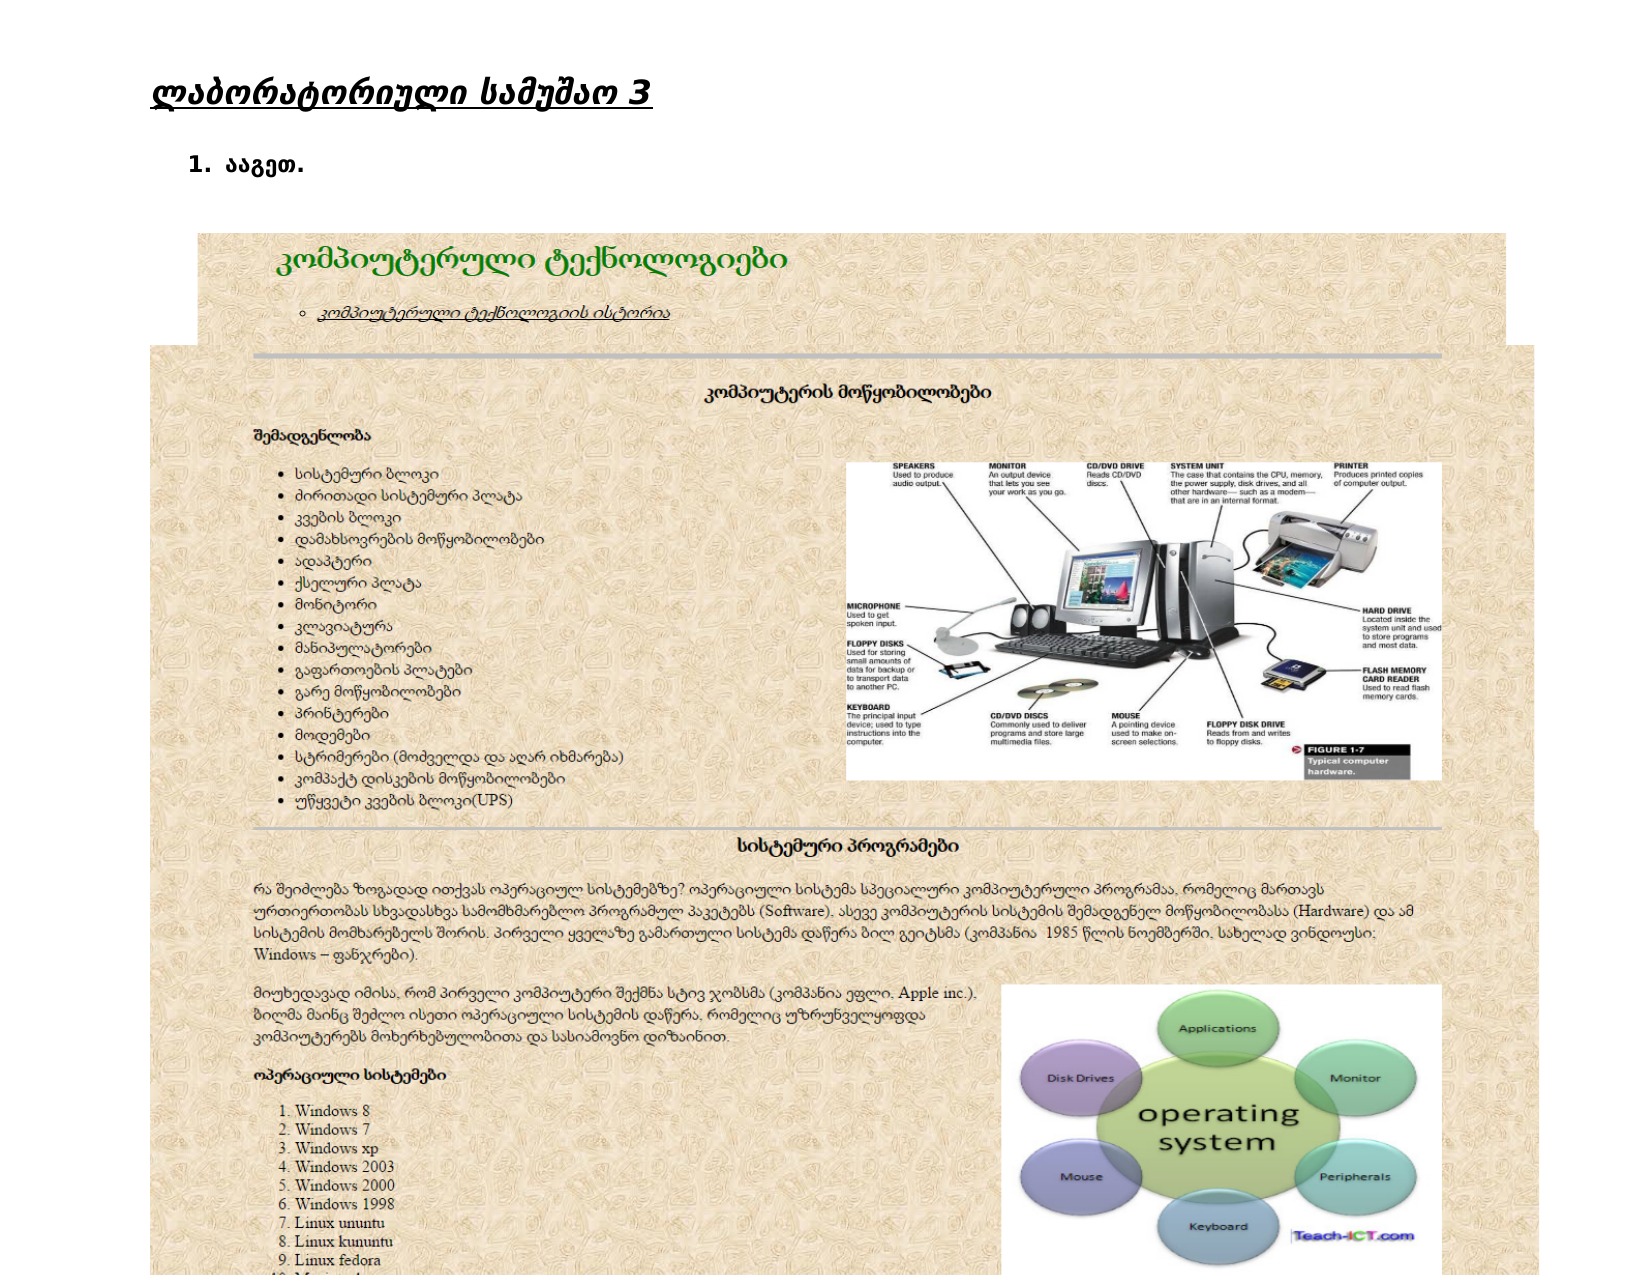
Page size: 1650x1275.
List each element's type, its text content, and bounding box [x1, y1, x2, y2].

list ააგეთ. [187, 152, 1500, 178]
picture [150, 233, 1540, 1275]
text ლაბორატორიული სამუშაო 3 [150, 74, 1500, 113]
